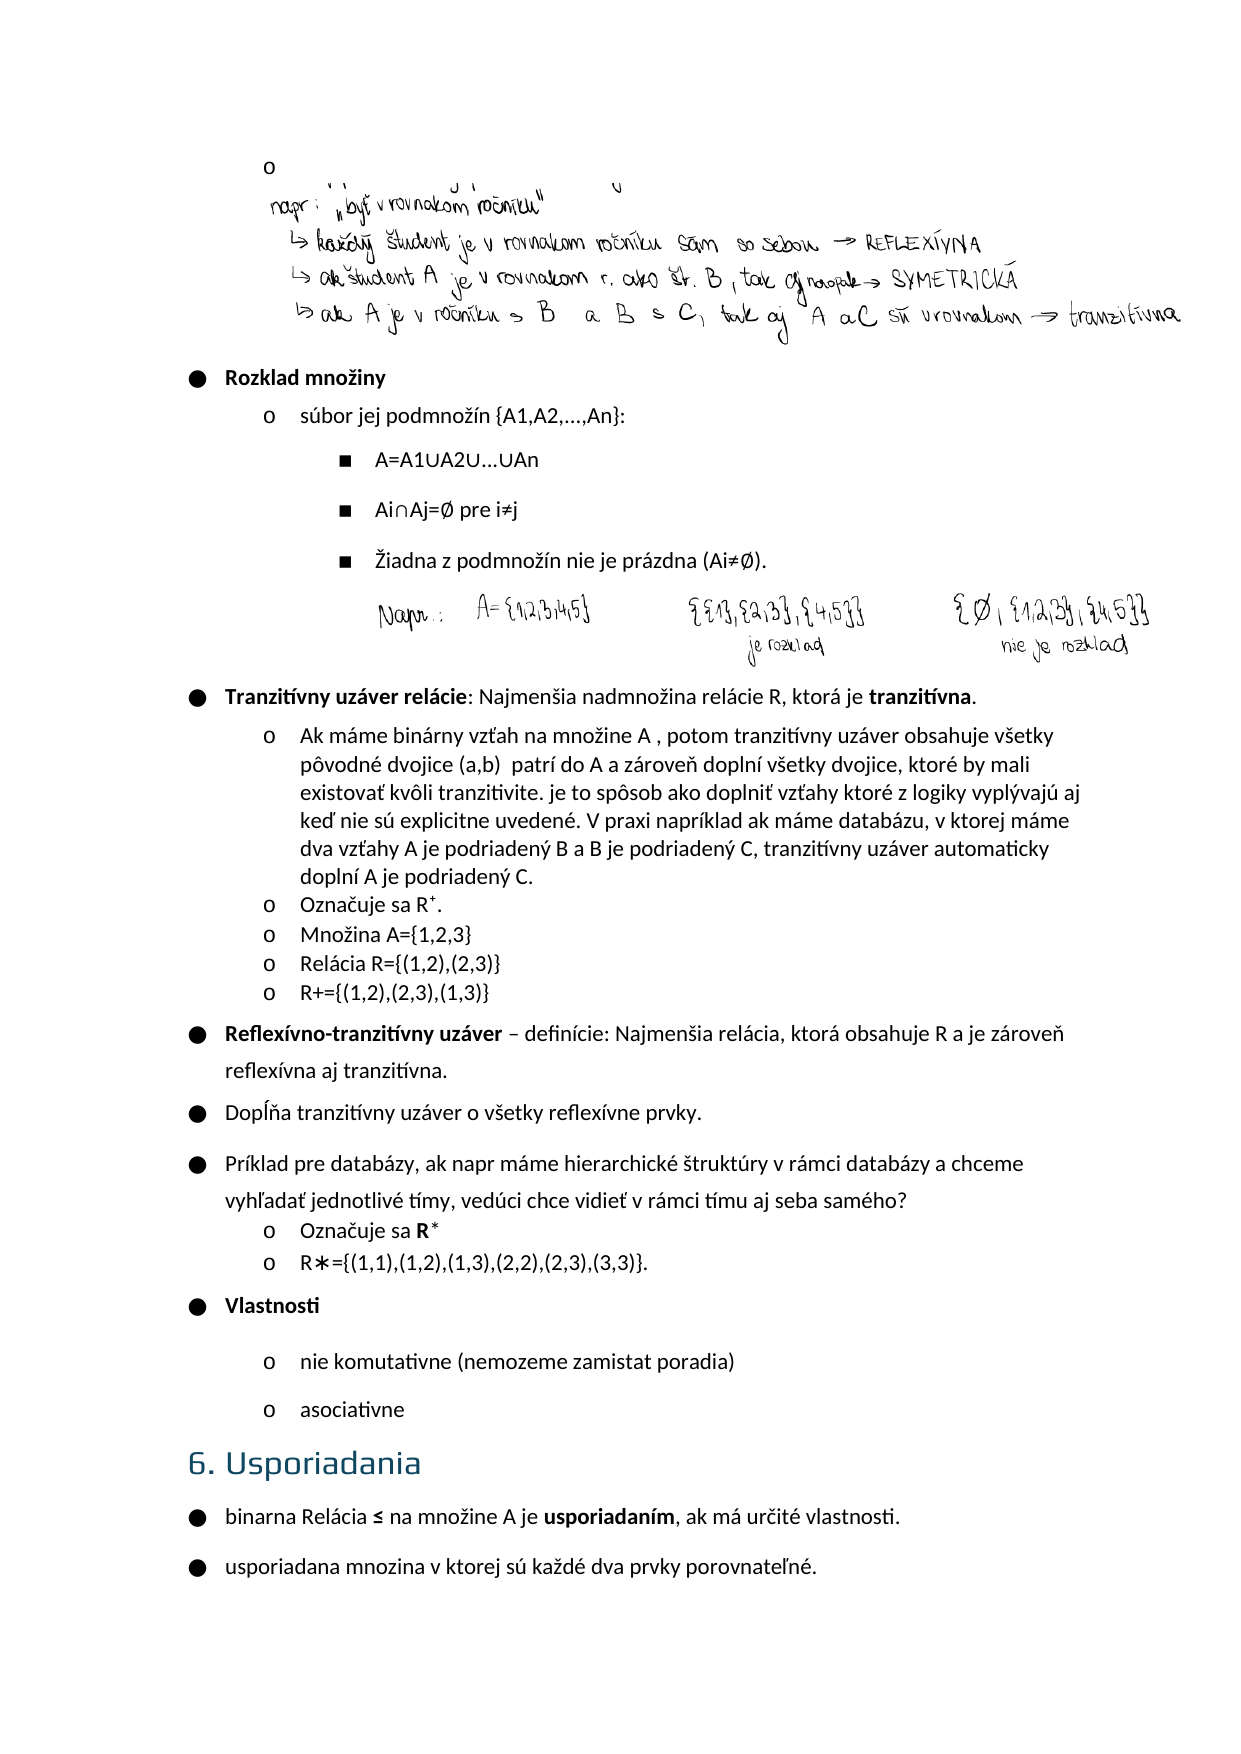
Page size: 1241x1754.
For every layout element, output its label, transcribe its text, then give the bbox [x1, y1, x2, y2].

list súbor jej podmnožín {A1,A2,...,An}: [262, 402, 1090, 431]
list Dopĺňa tranzitívny uzáver o všetky reflexívne prvky. [187, 1087, 1090, 1133]
list Ai∩Aj=∅ pre i≠j [337, 484, 1090, 531]
list R∗={(1,1),(1,2),(1,3),(2,2),(2,3),(3,3)}. [262, 1248, 1090, 1277]
list Vlastnosti [187, 1279, 1090, 1327]
list Tranzitívny uzáver relácie: Najmenšia nadmnožina relácie R, ktorá je tranzitívna. [187, 671, 1090, 717]
subtitle Usporiadania [187, 1443, 1090, 1482]
picture [262, 183, 1203, 349]
list A=A1∪A2∪...∪An [337, 433, 1090, 480]
list nie komutativne (nemozeme zamistat poradia) [262, 1347, 1090, 1376]
list Označuje sa R⁺. [262, 891, 1090, 920]
list asociativne [262, 1395, 1090, 1424]
list Reflexívno-tranzitívny uzáver – definície: Najmenšia relácia, ktorá obsahuje R a je zároveň reflexívna aj tranzitívna. [187, 1007, 1090, 1084]
list Množina A={1,2,3} [262, 920, 1090, 949]
list Ak máme binárny vzťah na množine A , potom tranzitívny uzáver obsahuje všetky pôvodné dvojice (a,b) patrí do A a zároveň doplní všetky dvojice, ktoré by mali existovať kvôli tranzitivite. je to spôsob ako doplniť vzťahy ktoré z logiky vyplývajú aj keď nie sú explicitne uvedené. V praxi napríklad ak máme databázu, v ktorej máme dva vzťahy A je podriadený B a B je podriadený C, tranzitívny uzáver automaticky doplní A je podriadený C. [262, 721, 1090, 891]
list Žiadna z podmnožín nie je prázdna (Ai≠∅). [337, 534, 1090, 582]
list Rozklad množiny [187, 351, 1090, 398]
list usporiadana mnozina v ktorej sú každé dva prvky porovnateľné. [187, 1541, 1090, 1588]
list Relácia R={(1,2),(2,3)} [262, 949, 1090, 978]
list R+={(1,2),(2,3),(1,3)} [262, 978, 1090, 1007]
list Označuje sa R* [262, 1217, 1090, 1246]
picture [375, 585, 1165, 668]
list binarna Relácia ≤ na množine A je usporiadaním, ak má určité vlastnosti. [187, 1490, 1090, 1537]
list Príklad pre databázy, ak napr máme hierarchické štruktúry v rámci databázy a chceme vyhľadať jednotlivé tímy, vedúci chce vidieť v rámci tímu aj seba samého? [187, 1137, 1090, 1214]
